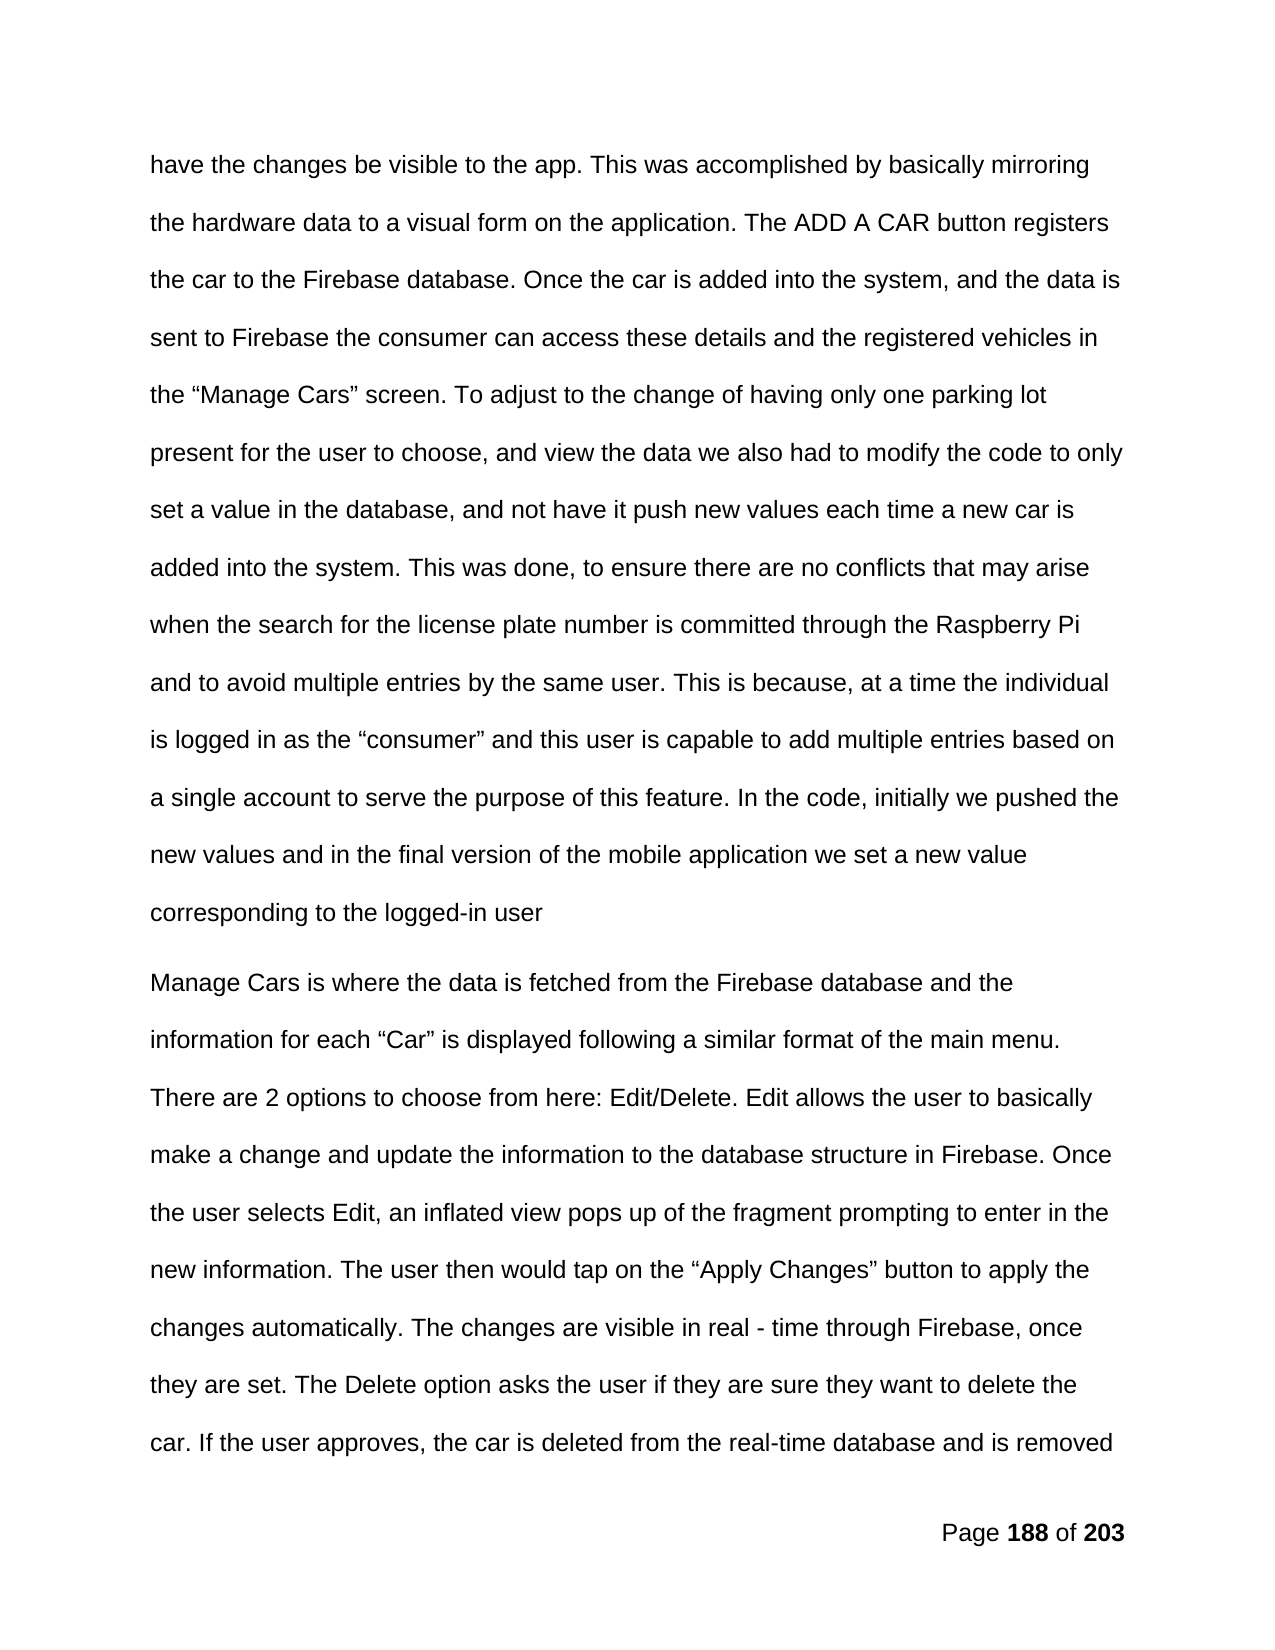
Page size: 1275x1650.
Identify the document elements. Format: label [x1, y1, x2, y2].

text [150, 967, 1125, 1456]
text [150, 150, 1125, 926]
